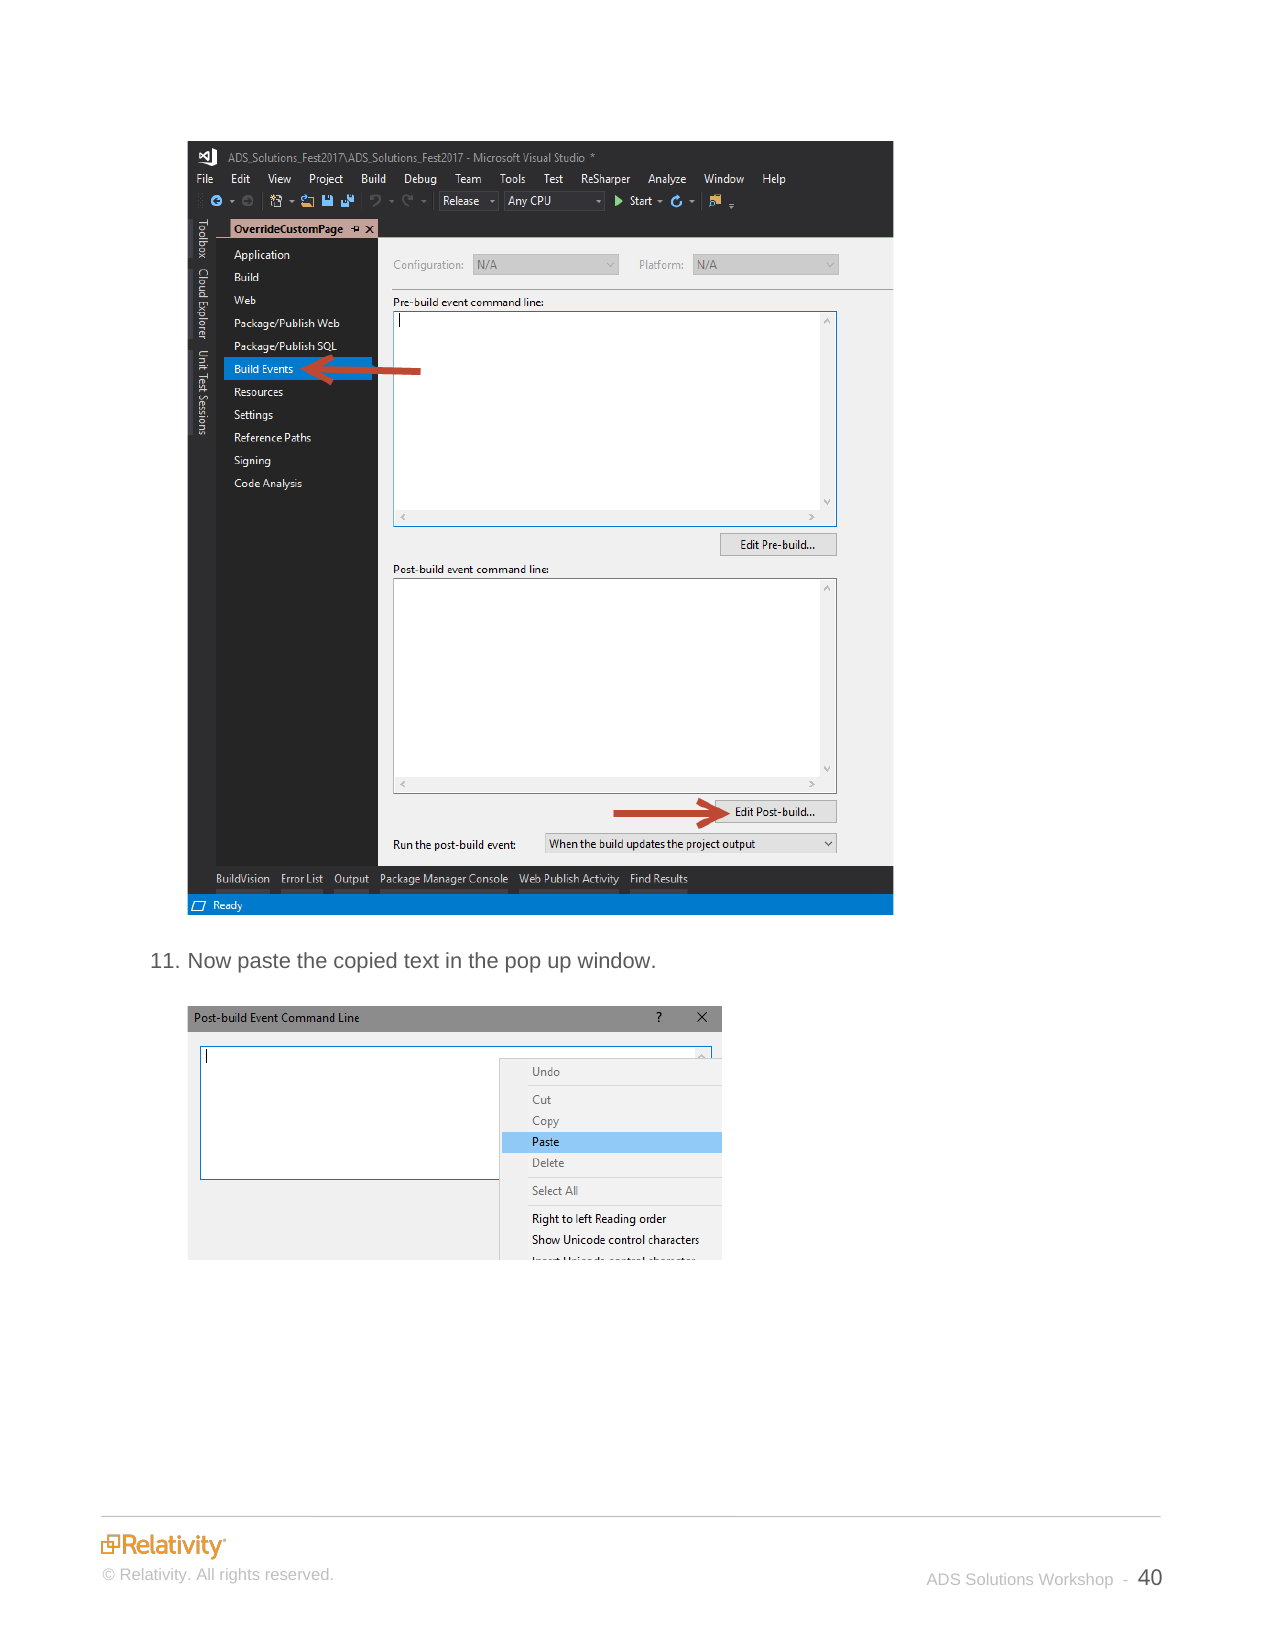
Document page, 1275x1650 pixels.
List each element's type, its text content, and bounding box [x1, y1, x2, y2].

picture [187, 141, 894, 915]
list Now paste the copied text in the pop up window. [150, 948, 1162, 973]
picture [187, 1006, 722, 1260]
picture [100, 1534, 227, 1560]
